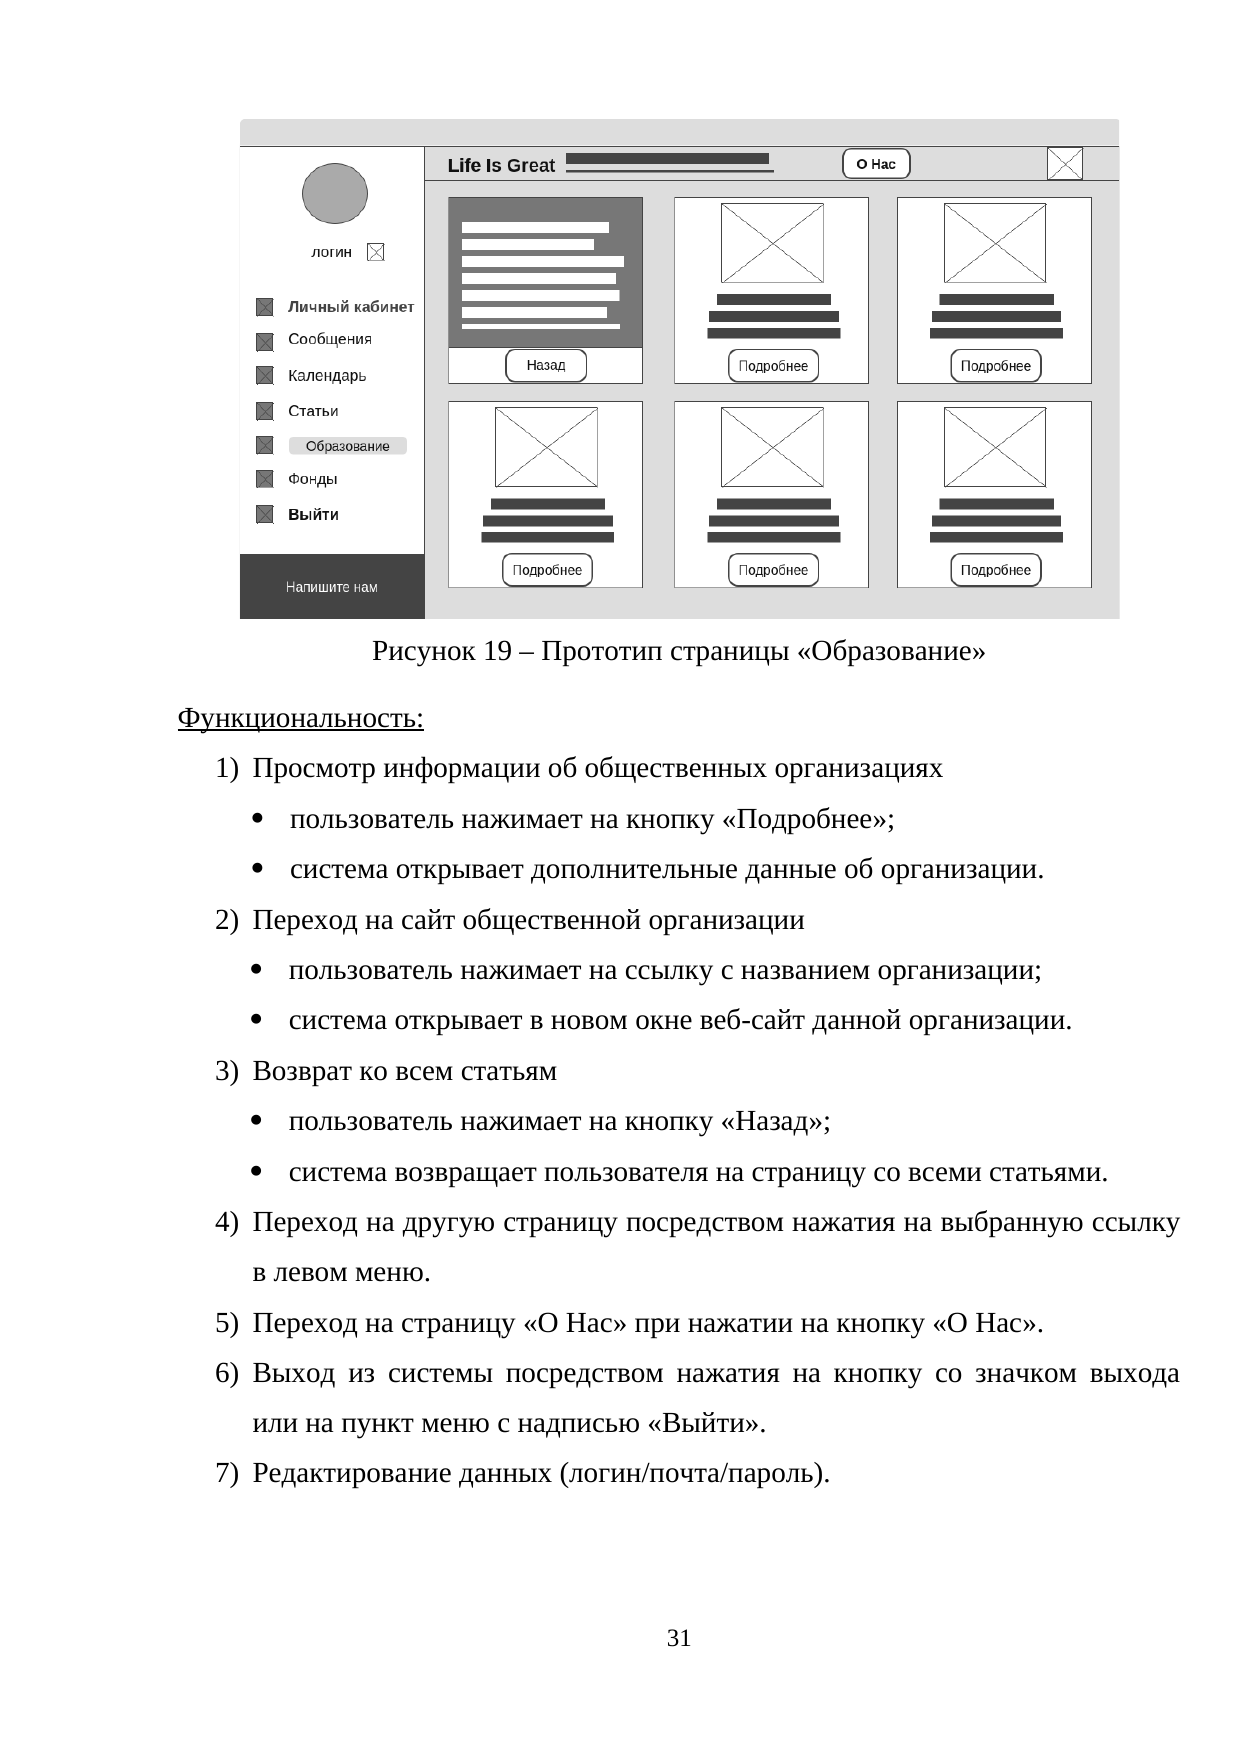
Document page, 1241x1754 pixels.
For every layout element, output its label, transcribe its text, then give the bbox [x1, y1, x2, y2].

list пользователь нажимает на кнопку «Назад»; [251, 1103, 1181, 1137]
list Переход на страницу «О Нас» при нажатии на кнопку «О Нас». [215, 1305, 1181, 1338]
list пользователь нажимает на ссылку с названием организации; [251, 952, 1181, 986]
list Редактирование данных (логин/почта/пароль). [215, 1456, 1181, 1489]
list Переход на другую страницу посредством нажатия на выбранную ссылку в левом меню. [215, 1204, 1181, 1288]
picture [239, 118, 1120, 619]
list Просмотр информации об общественных организациях [215, 751, 1181, 784]
list Возврат ко всем статьям [215, 1053, 1181, 1086]
list Выход из системы посредством нажатия на кнопку со значком выхода или на пункт меню с надписью «Выйти». [215, 1355, 1181, 1439]
text Рисунок 19 – Прототип страницы «Образование» [177, 633, 1181, 667]
list пользователь нажимает на кнопку «Подробнее»; [252, 801, 1181, 834]
list система возвращает пользователя на страницу со всеми статьями. [251, 1154, 1181, 1187]
list система открывает дополнительные данные об организации. [252, 851, 1181, 885]
list Переход на сайт общественной организации [215, 902, 1181, 935]
text Функциональность: [177, 700, 1181, 734]
list система открывает в новом окне веб-сайт данной организации. [251, 1002, 1181, 1036]
